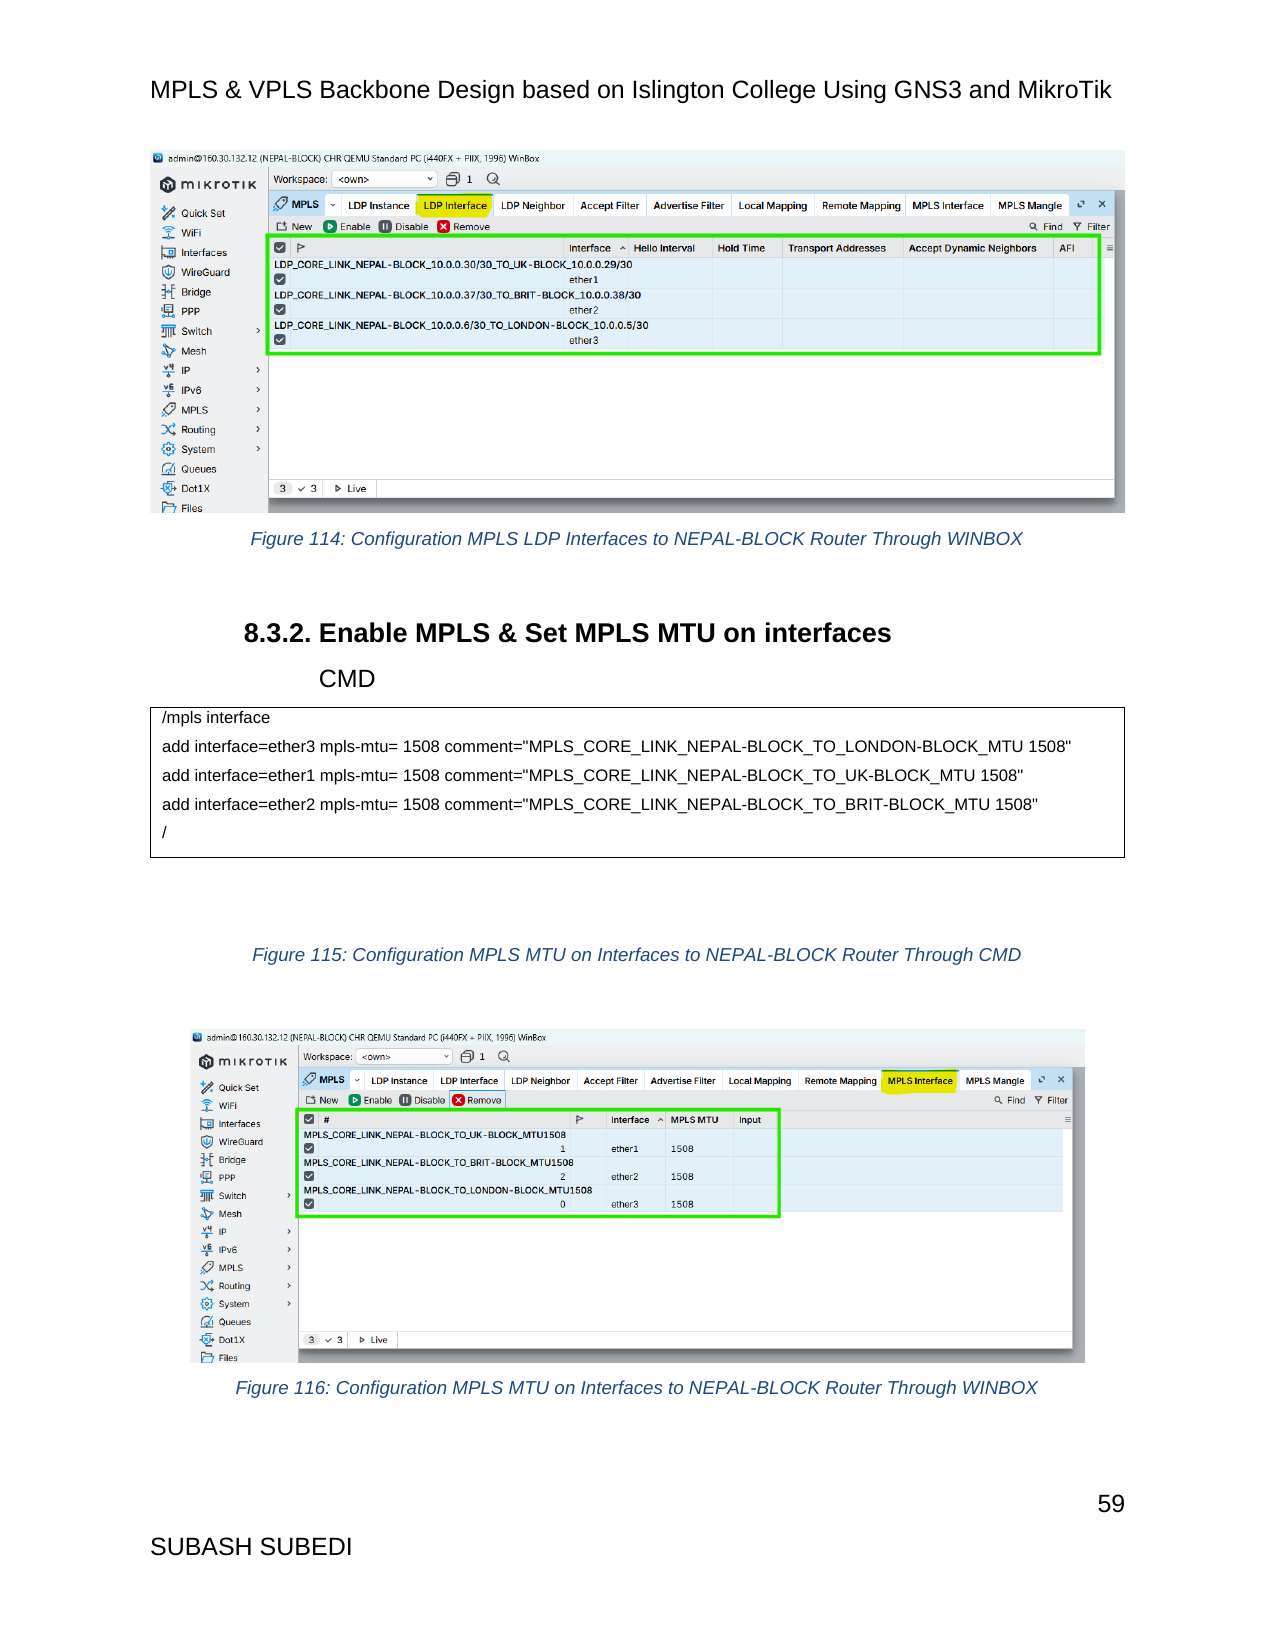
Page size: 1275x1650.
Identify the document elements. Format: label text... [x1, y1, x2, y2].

picture [150, 150, 1125, 513]
text CMD [319, 664, 1125, 693]
text Figure 114: Configuration MPLS LDP Interfaces to NEPAL-BLOCK Router Through WINBOX [150, 527, 1125, 549]
table_header /mpls interface add interface=ether3 mpls-mtu= 1508 comment="MPLS_CORE_LINK_NEPAL-BLOCK_TO_LONDON-BLOCK_MTU 1508" add interface=ether1 mpls-mtu= 1508 comment="MPLS_CORE_LINK_NEPAL-BLOCK_TO_UK-BLOCK_MTU 1508" add interface=ether2 mpls-mtu= 1508 comment="MPLS_CORE_LINK_NEPAL-BLOCK_TO_BRIT-BLOCK_MTU 1508" / [151, 708, 1124, 857]
picture [190, 1029, 1085, 1363]
text Figure 115: Configuration MPLS MTU on Interfaces to NEPAL-BLOCK Router Through CMD [150, 944, 1125, 965]
subtitle Enable MPLS & Set MPLS MTU on interfaces [244, 617, 1125, 648]
text Figure 116: Configuration MPLS MTU on Interfaces to NEPAL-BLOCK Router Through WINBOX [150, 1377, 1125, 1398]
